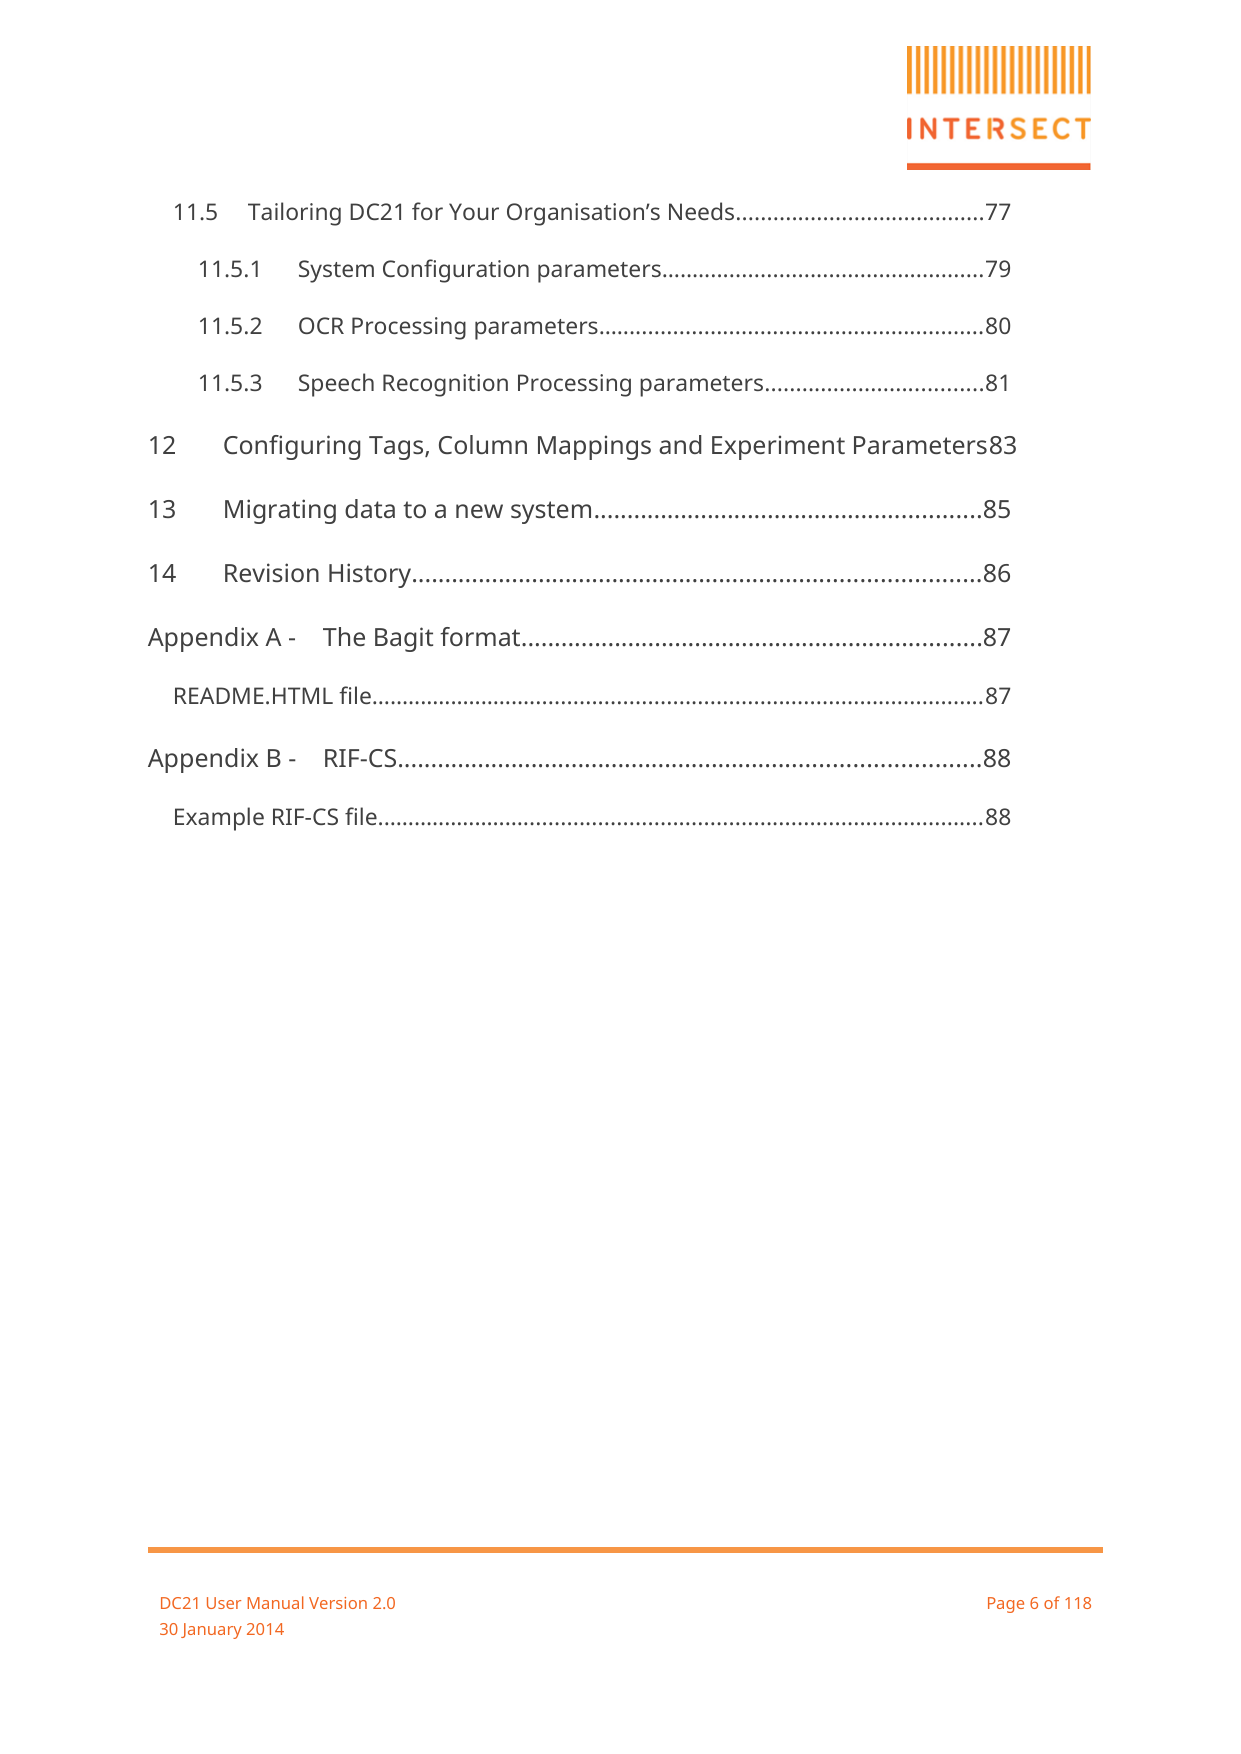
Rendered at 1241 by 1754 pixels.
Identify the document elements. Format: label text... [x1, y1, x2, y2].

text Appendix B - RIF-CS 88 [148, 741, 1092, 775]
text 13 Migrating data to a new system 85 [148, 492, 1092, 526]
picture [905, 44, 1093, 172]
text 11.5.3 Speech Recognition Processing parameters 81 [198, 366, 1092, 398]
text 12 Configuring Tags, Column Mappings and Experiment Parameters 83 [148, 427, 1092, 461]
text 11.5.2 OCR Processing parameters 80 [198, 310, 1092, 341]
text 11.5 Tailoring DC21 for Your Organisation’s Needs 77 [173, 196, 1092, 227]
text Example RIF-CS file 88 [173, 801, 1092, 832]
text README.HTML file 87 [173, 680, 1092, 711]
text 14 Revision History 86 [148, 556, 1092, 590]
text 11.5.1 System Configuration parameters 79 [198, 253, 1092, 284]
text Appendix A - The Bagit format 87 [148, 620, 1092, 654]
